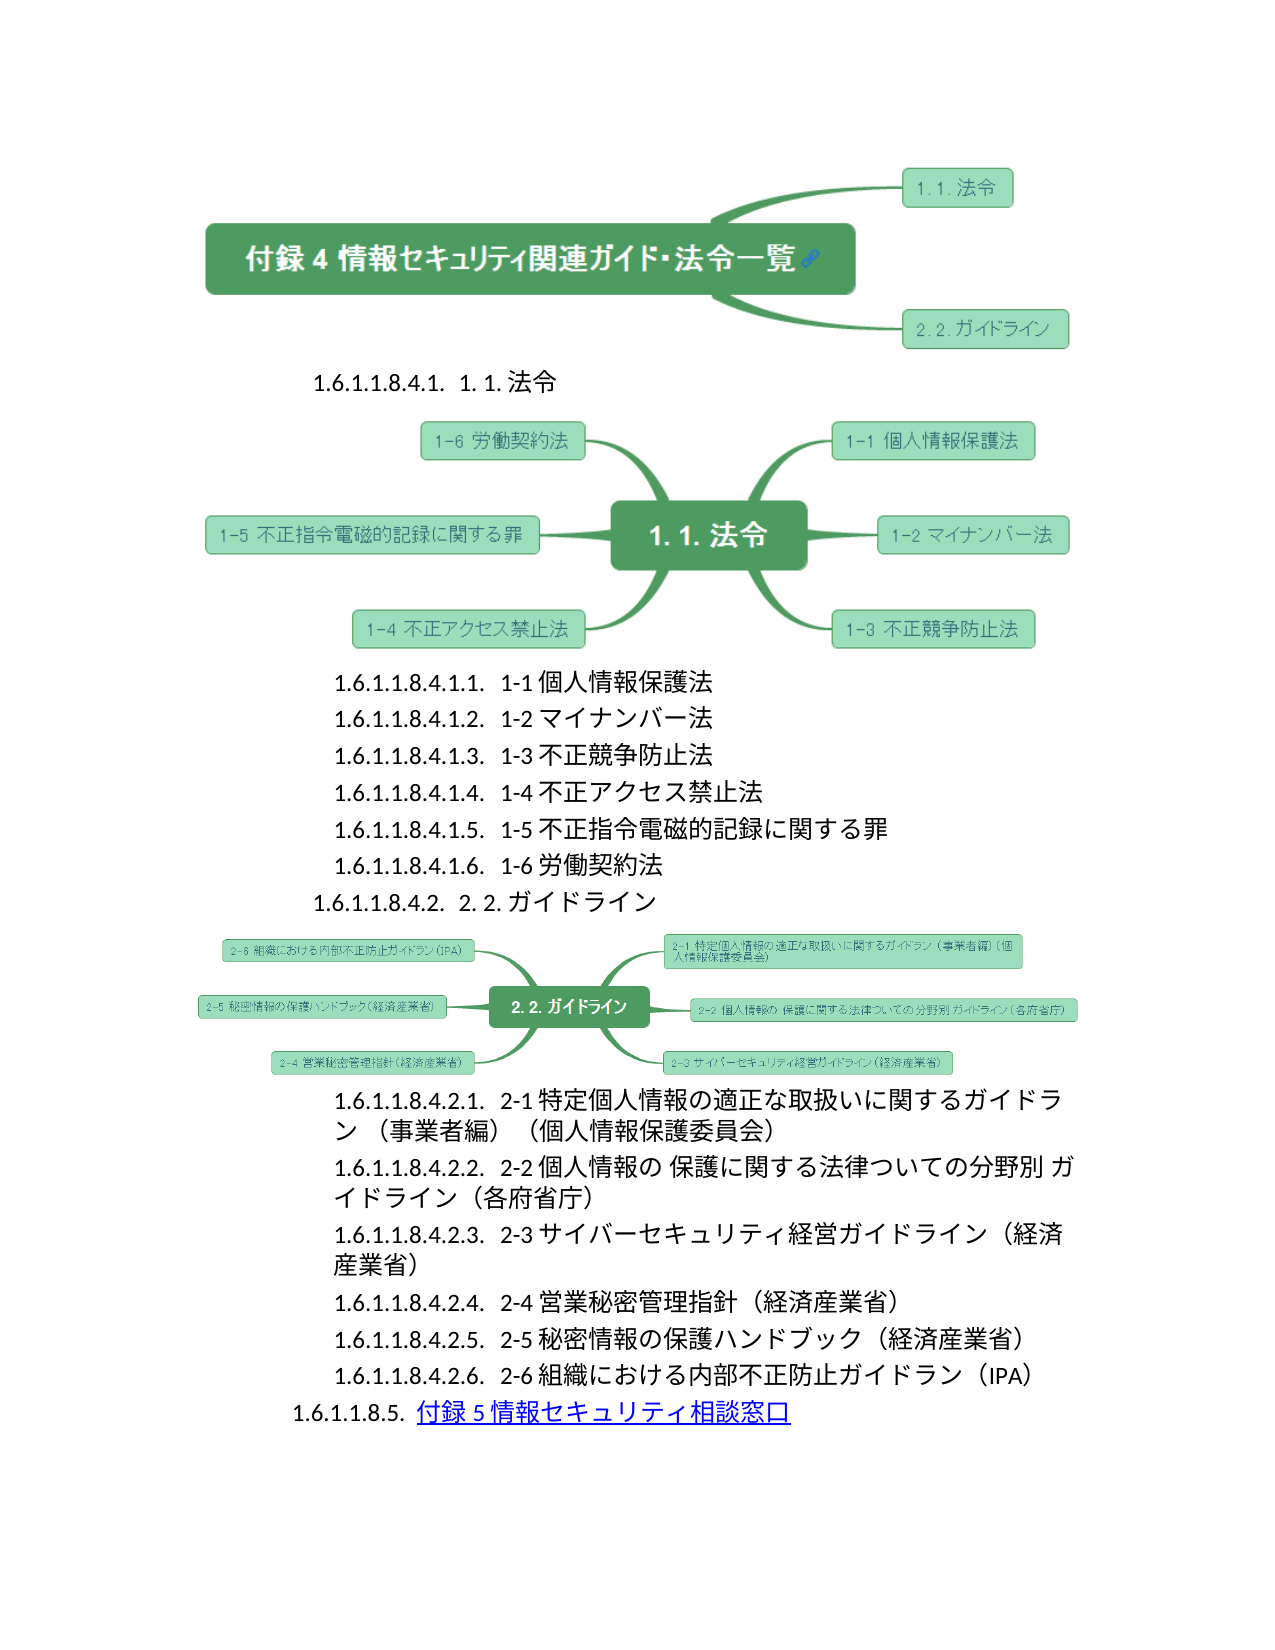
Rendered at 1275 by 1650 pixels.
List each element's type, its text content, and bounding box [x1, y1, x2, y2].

subtitle 付録 5 情報セキュリティ相談窓口 [292, 1397, 1087, 1428]
subtitle 2-2 個人情報の 保護に関する法律ついての分野別 ガイドライン（各府省庁） [333, 1152, 1087, 1213]
subtitle 1-3 不正競争防止法 [333, 740, 1087, 771]
picture [187, 149, 1088, 368]
subtitle 2. 2. ガイドライン [312, 887, 1087, 918]
picture [187, 403, 1088, 667]
subtitle 1-4 不正アクセス禁止法 [333, 777, 1087, 807]
subtitle 1-6 労働契約法 [333, 851, 1087, 881]
subtitle 1-5 不正指令電磁的記録に関する罪 [333, 814, 1087, 844]
subtitle 2-5 秘密情報の保護ハンドブック（経済産業省） [333, 1324, 1087, 1354]
subtitle 2-3 サイバーセキュリティ経営ガイドライン（経済産業省） [333, 1220, 1087, 1281]
picture [187, 923, 1088, 1085]
subtitle 2-4 営業秘密管理指針（経済産業省） [333, 1287, 1087, 1317]
subtitle 1. 1. 法令 [312, 368, 1087, 398]
subtitle 1-2 マイナンバー法 [333, 703, 1087, 734]
subtitle 2-6 組織における内部不正防止ガイドラン（IPA） [333, 1361, 1087, 1391]
subtitle 1-1 個人情報保護法 [333, 667, 1087, 697]
subtitle 2-1 特定個人情報の適正な取扱いに関するガイドラン （事業者編）（個人情報保護委員会） [333, 1085, 1087, 1146]
